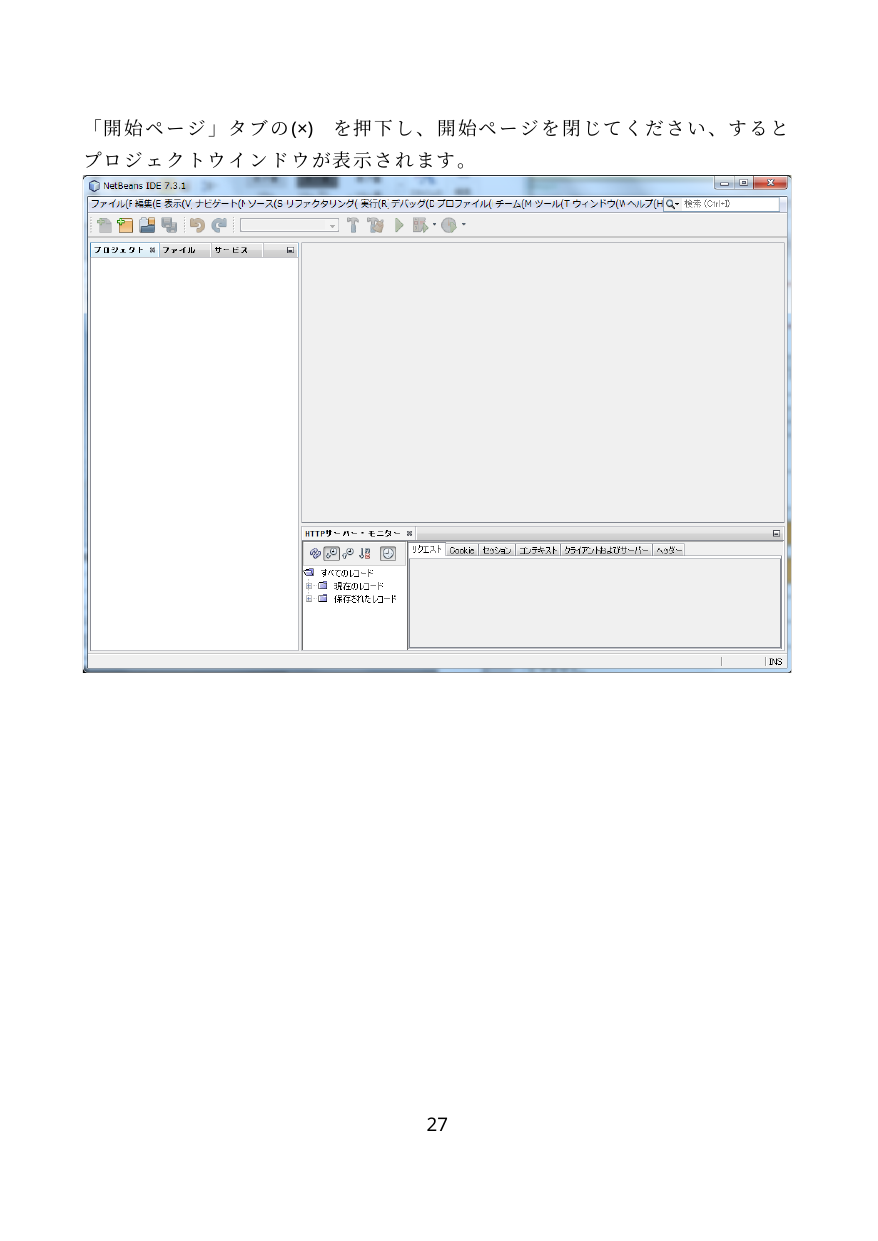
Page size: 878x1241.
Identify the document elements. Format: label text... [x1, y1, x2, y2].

text 「開始ページ」タブの(×)を押下し、開始ページを閉じてください、するとプロジェクトウインドウが表示されます。 [83, 112, 791, 175]
picture [82, 175, 792, 673]
